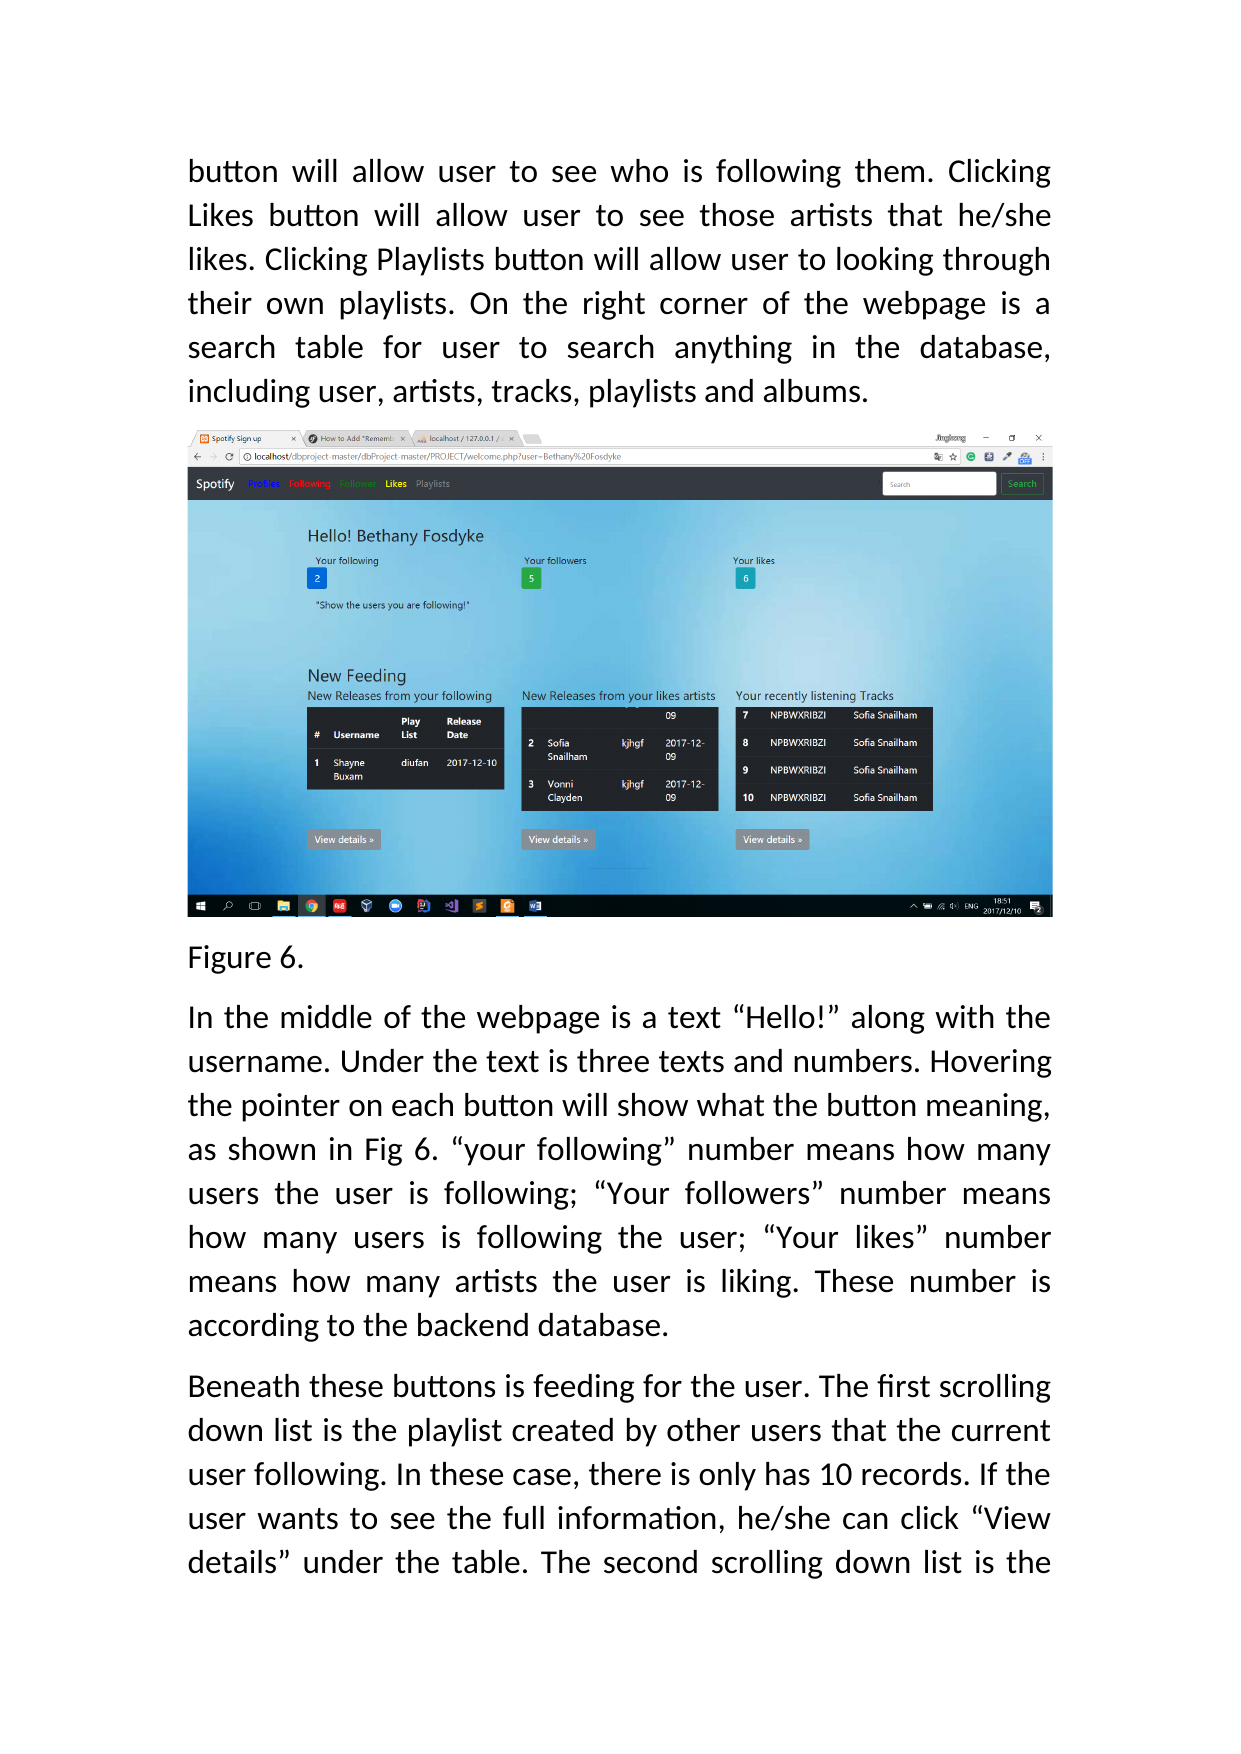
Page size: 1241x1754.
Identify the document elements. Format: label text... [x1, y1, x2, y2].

picture [187, 430, 1053, 917]
text In the middle of the webpage is a text “Hello!” along with the username. Under the text is three texts and numbers. Hovering the pointer on each button will show what the button meaning, as shown in Fig 6. “your following” number means how many users the user is following; “Your followers” number means how many users is following the user; “Your likes” number means how many artists the user is liking. These number is according to the backend database. [187, 997, 1053, 1345]
text Figure 6. [187, 936, 1053, 977]
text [187, 150, 1053, 411]
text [187, 1365, 1053, 1581]
